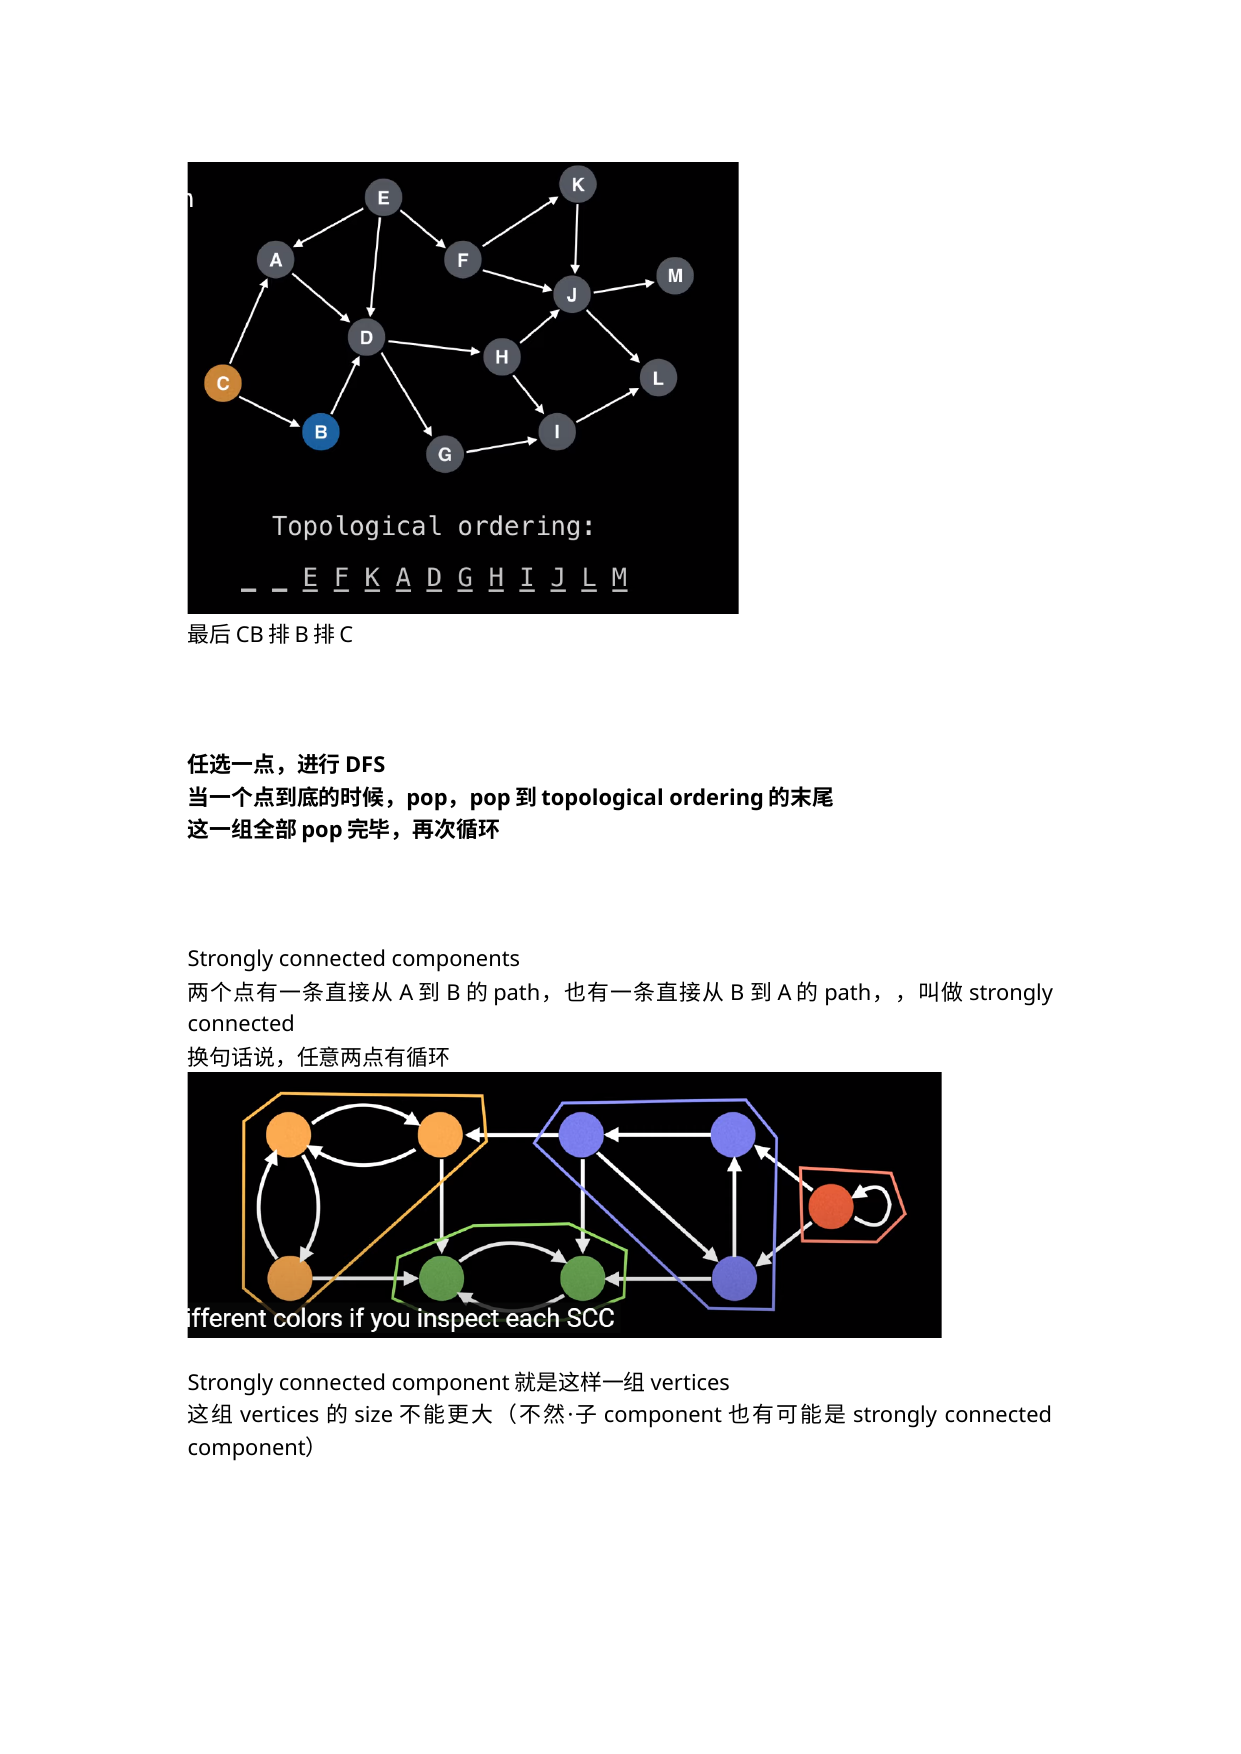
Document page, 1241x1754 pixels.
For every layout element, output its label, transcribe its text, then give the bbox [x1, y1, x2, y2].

text Strongly connected component就是这样一组 vertices [187, 1364, 1053, 1397]
text 换句话说，任意两点有循环 [187, 1039, 1053, 1072]
text 这一组全部pop完毕，再次循环 [187, 812, 1053, 844]
text 这组vertices的size不能更大（不然·子component也有可能是strongly connected component） [187, 1397, 1053, 1462]
text 当一个点到底的时候，pop，pop到topological ordering的末尾 [187, 779, 1053, 812]
picture [187, 1072, 942, 1338]
text 最后CB排B排C [187, 617, 1053, 649]
text Strongly connected components [187, 942, 1053, 974]
picture [187, 162, 739, 614]
text 任选一点，进行DFS [187, 747, 1053, 779]
text 两个点有一条直接从A到B的path，也有一条直接从B到A的path，，叫做strongly connected [187, 974, 1053, 1039]
